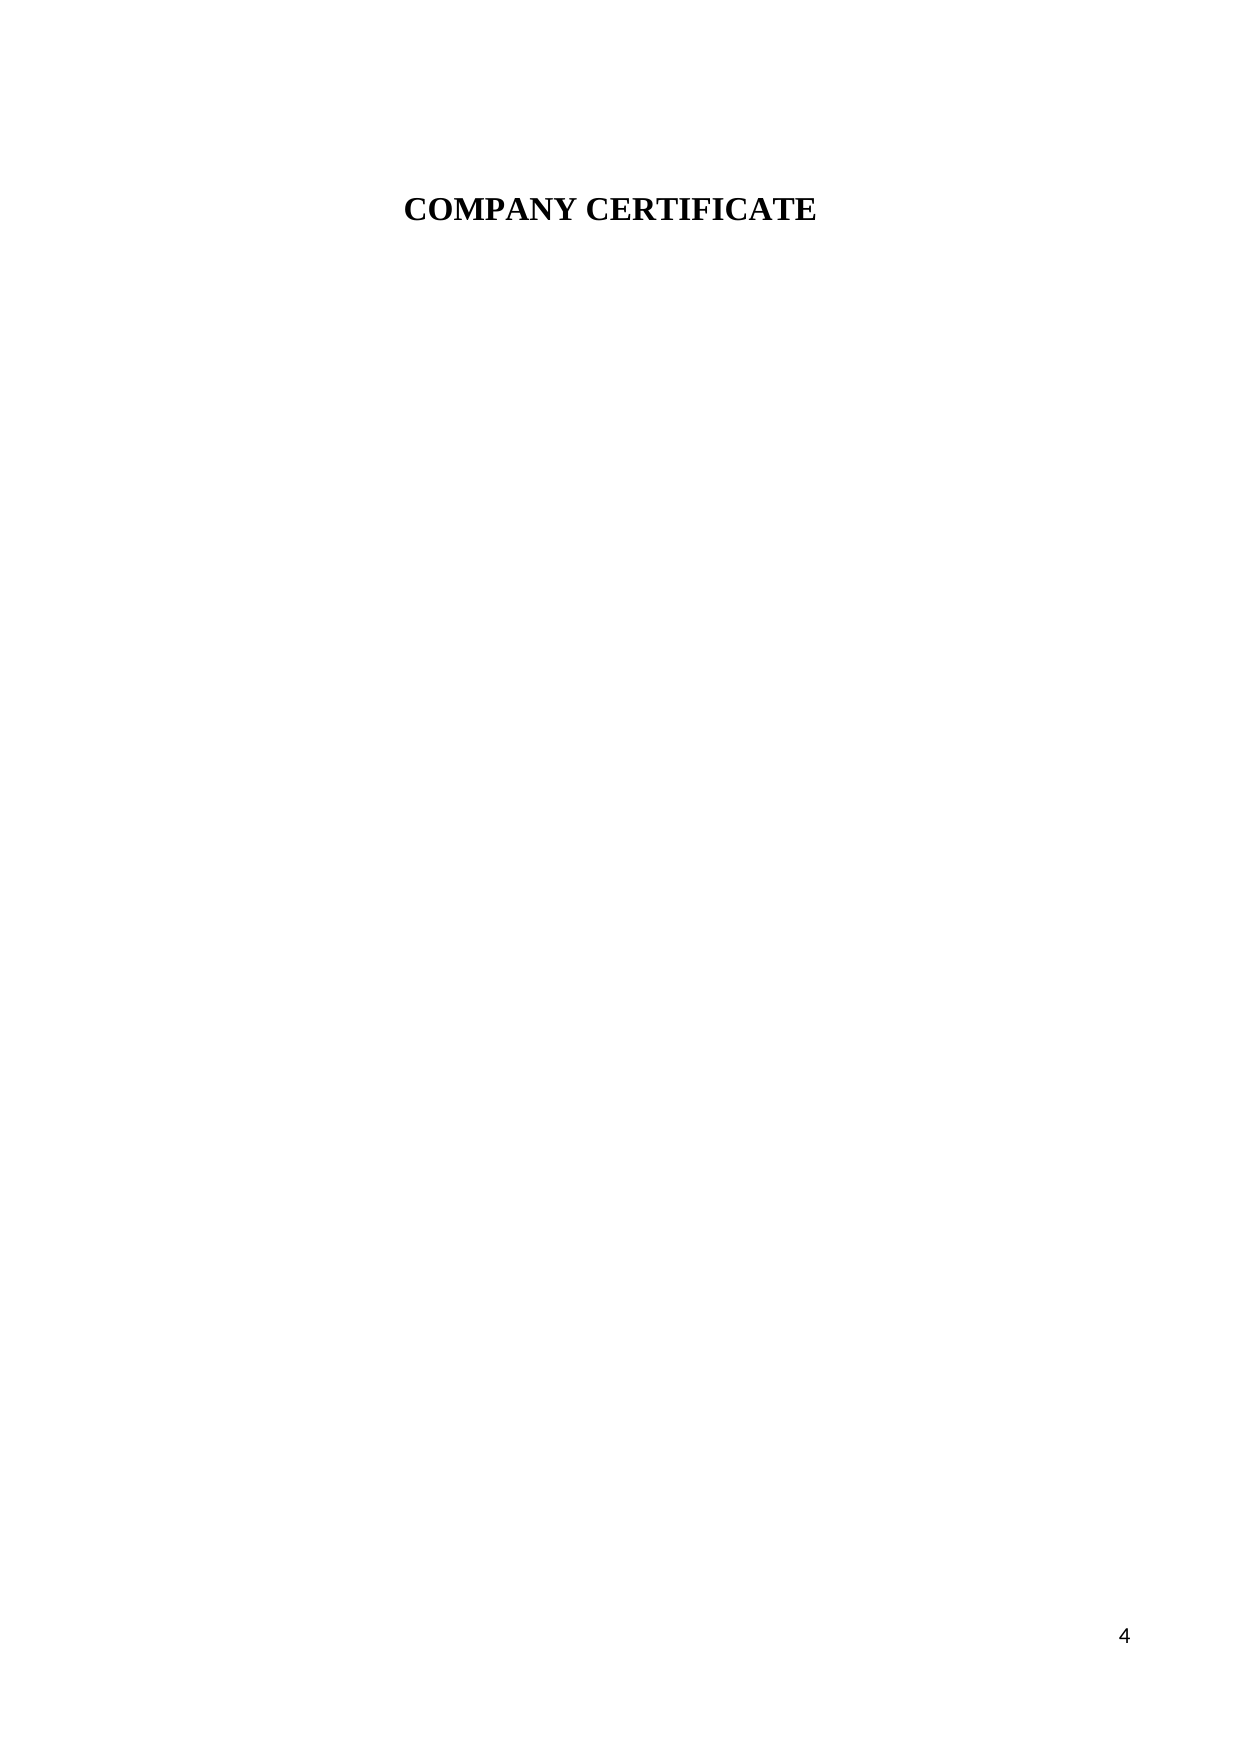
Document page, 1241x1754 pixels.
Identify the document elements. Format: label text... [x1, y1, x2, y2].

text COMPANY CERTIFICATE [89, 189, 1132, 227]
